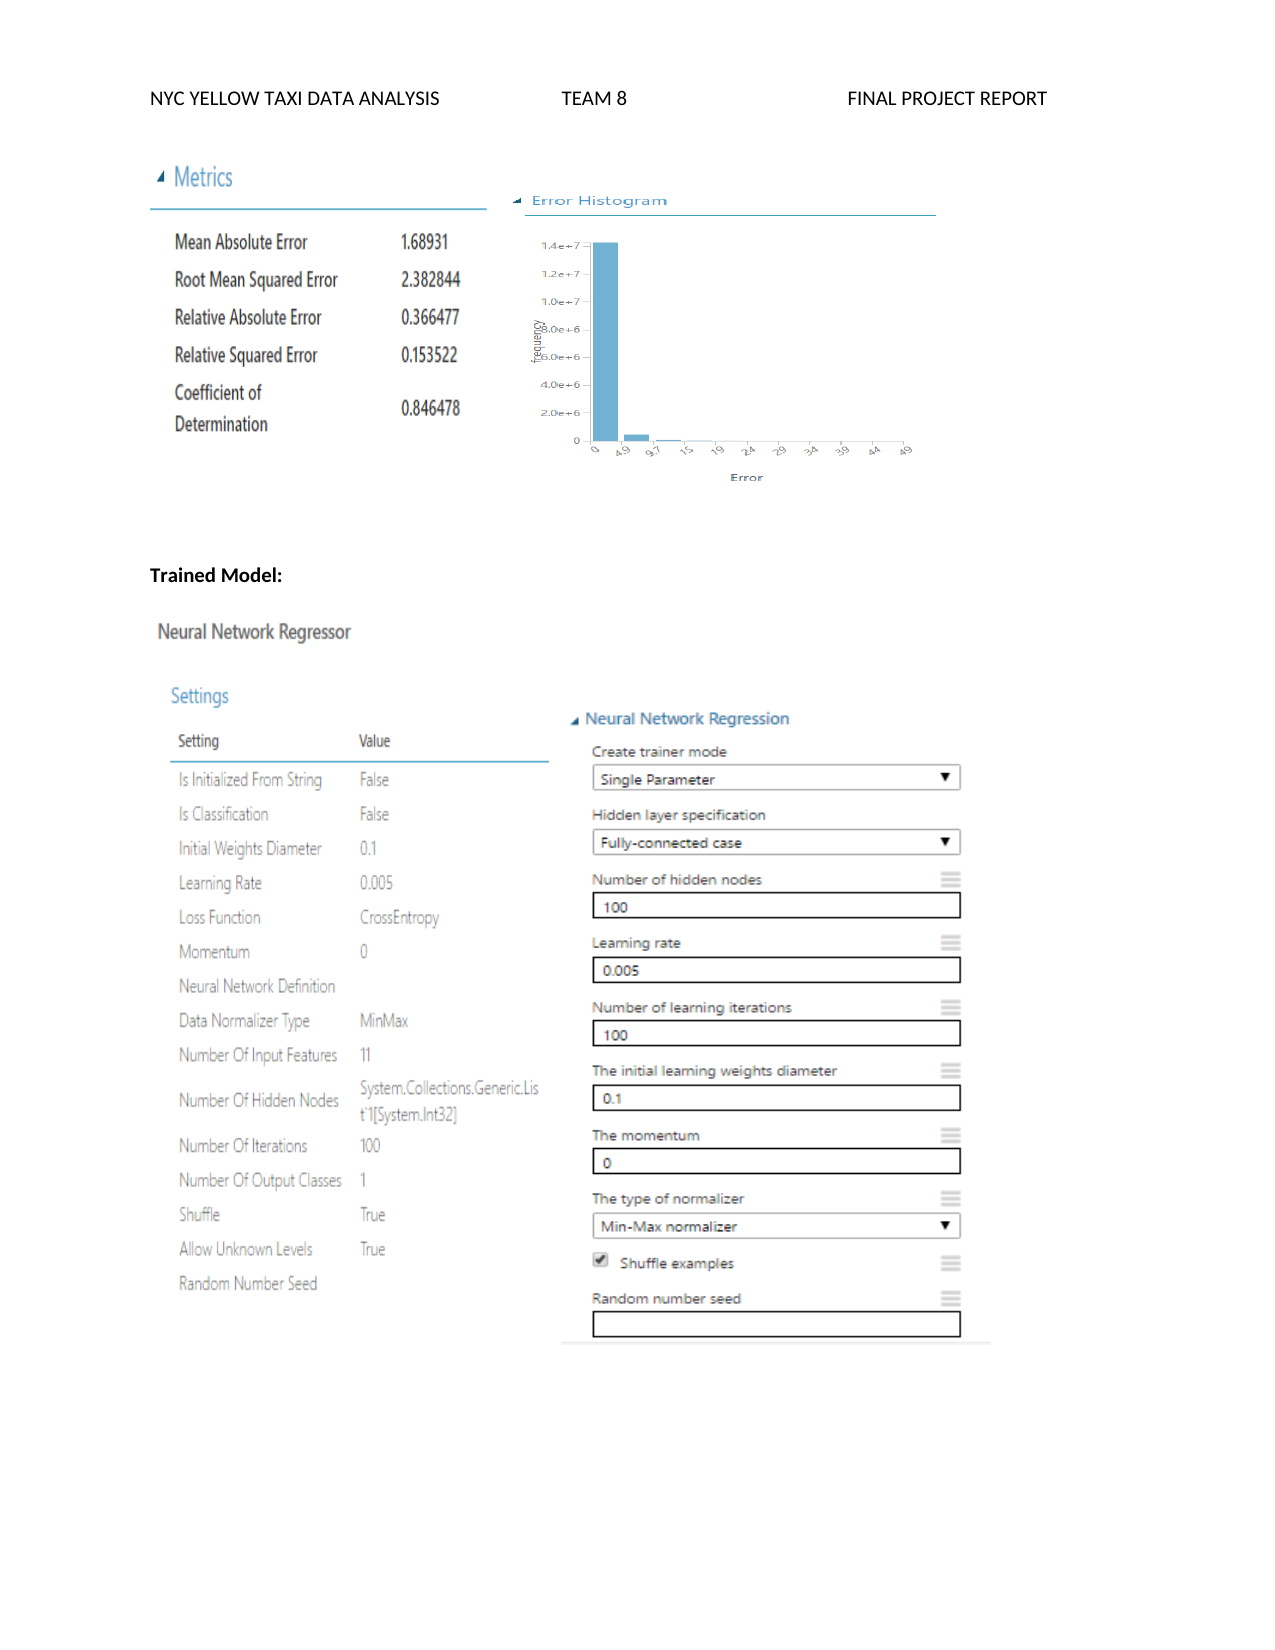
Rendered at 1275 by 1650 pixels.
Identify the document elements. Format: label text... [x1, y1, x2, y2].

picture [150, 150, 963, 488]
picture [150, 612, 991, 1345]
text Trained Model: [150, 562, 1125, 587]
